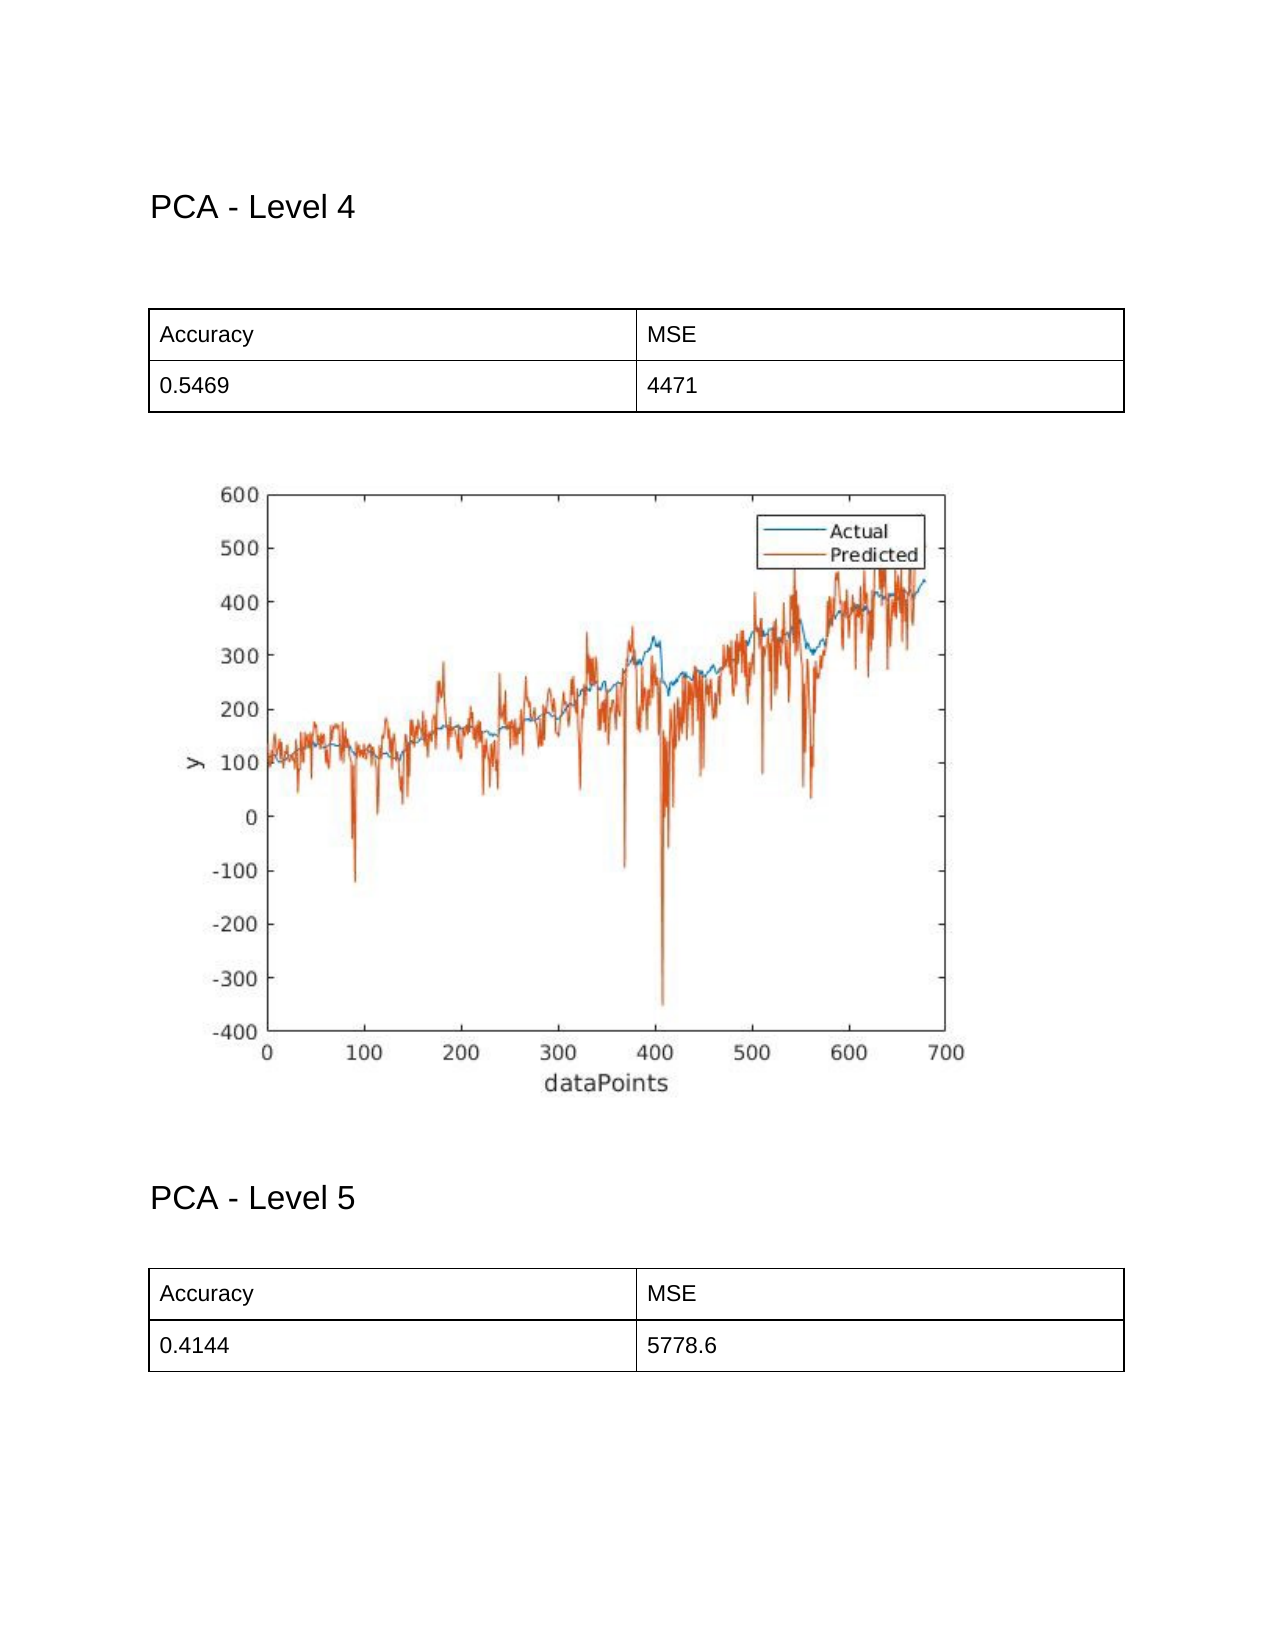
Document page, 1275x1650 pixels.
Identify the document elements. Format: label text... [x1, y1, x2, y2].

table_header Accuracy [150, 310, 636, 359]
table_header MSE [637, 310, 1123, 359]
text PCA - Level 5 [150, 1178, 1139, 1217]
table_header MSE [637, 1269, 1123, 1319]
text PCA - Level 4 [150, 187, 1139, 226]
table_cell 4471 [637, 361, 1123, 411]
table_cell 0.4144 [150, 1321, 636, 1371]
picture [153, 447, 1029, 1104]
table_header Accuracy [150, 1269, 636, 1319]
table_cell 5778.6 [637, 1321, 1123, 1371]
table_cell 0.5469 [150, 361, 636, 411]
